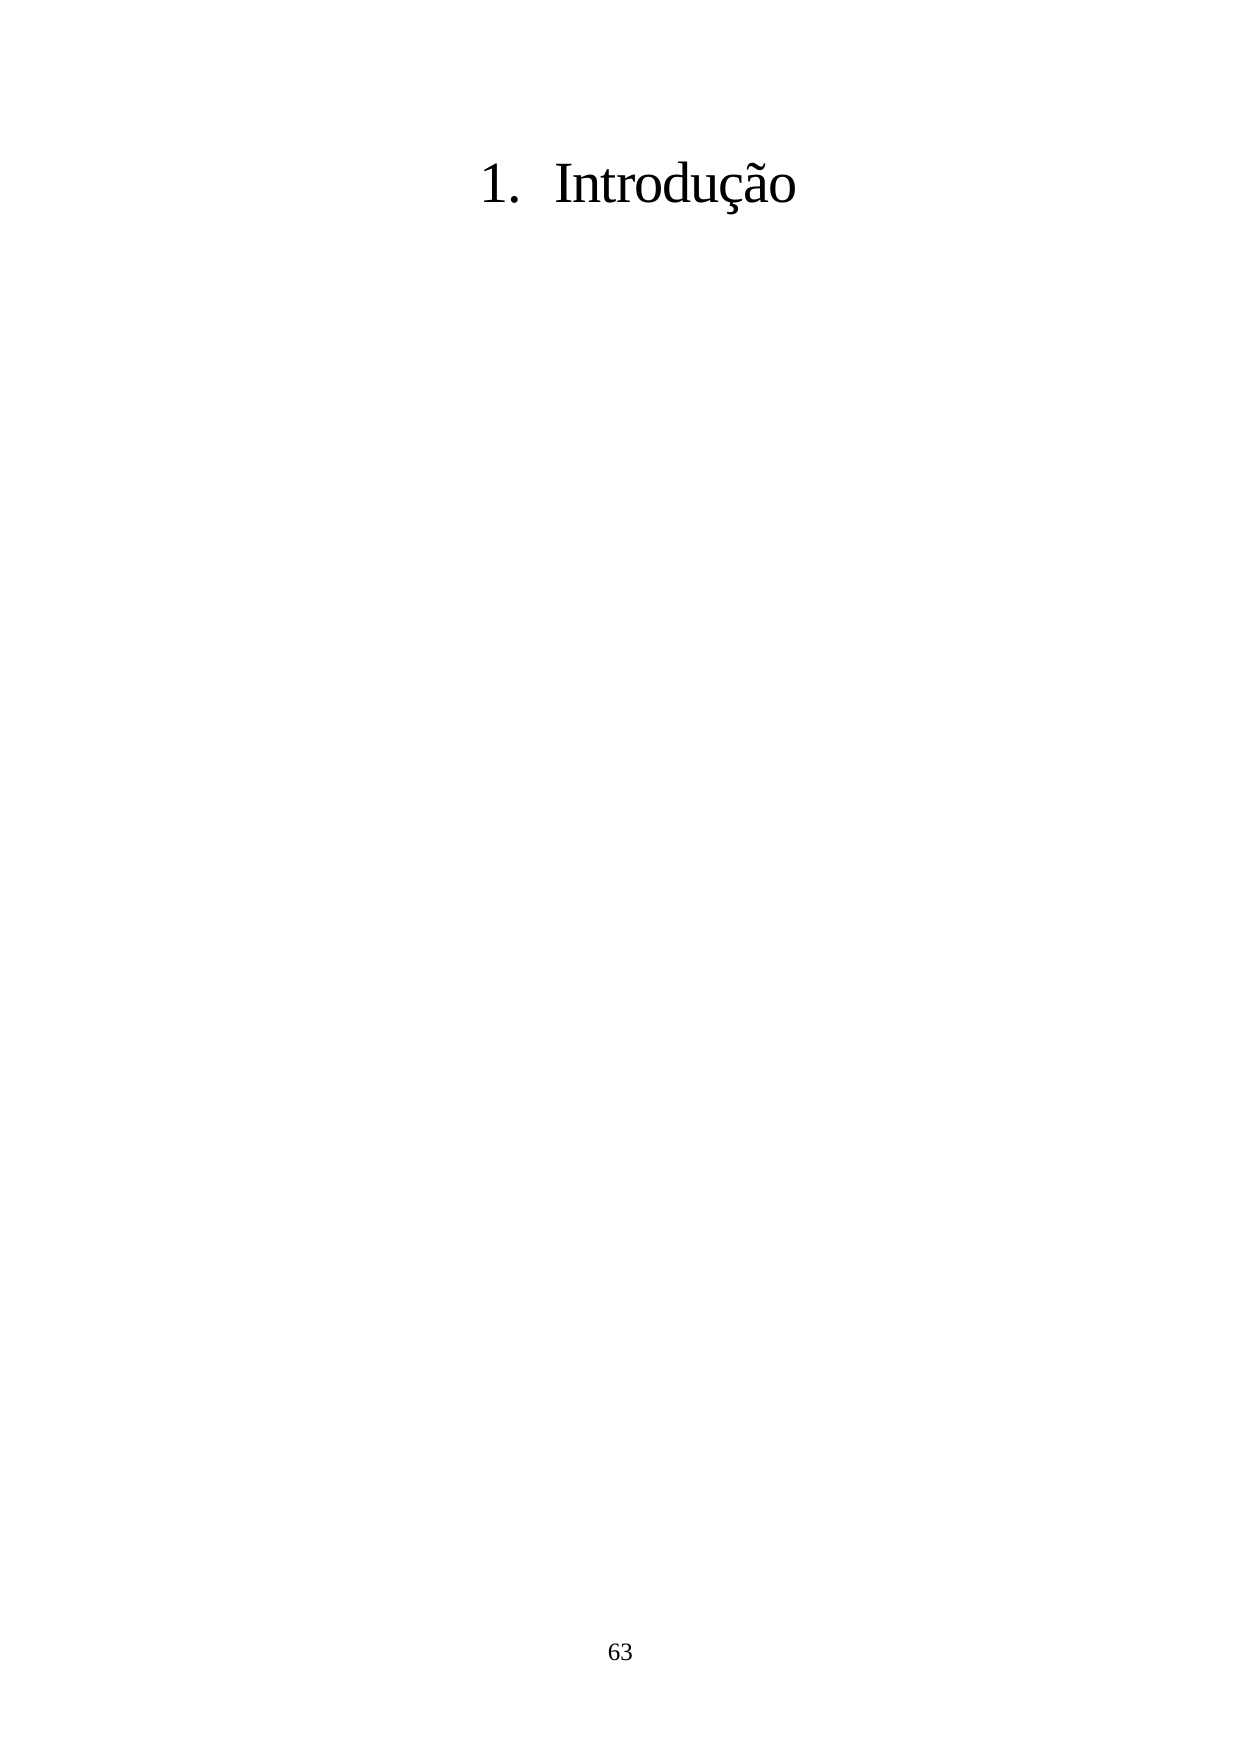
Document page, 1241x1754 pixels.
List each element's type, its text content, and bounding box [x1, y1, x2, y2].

title Introdução [215, 148, 1063, 215]
